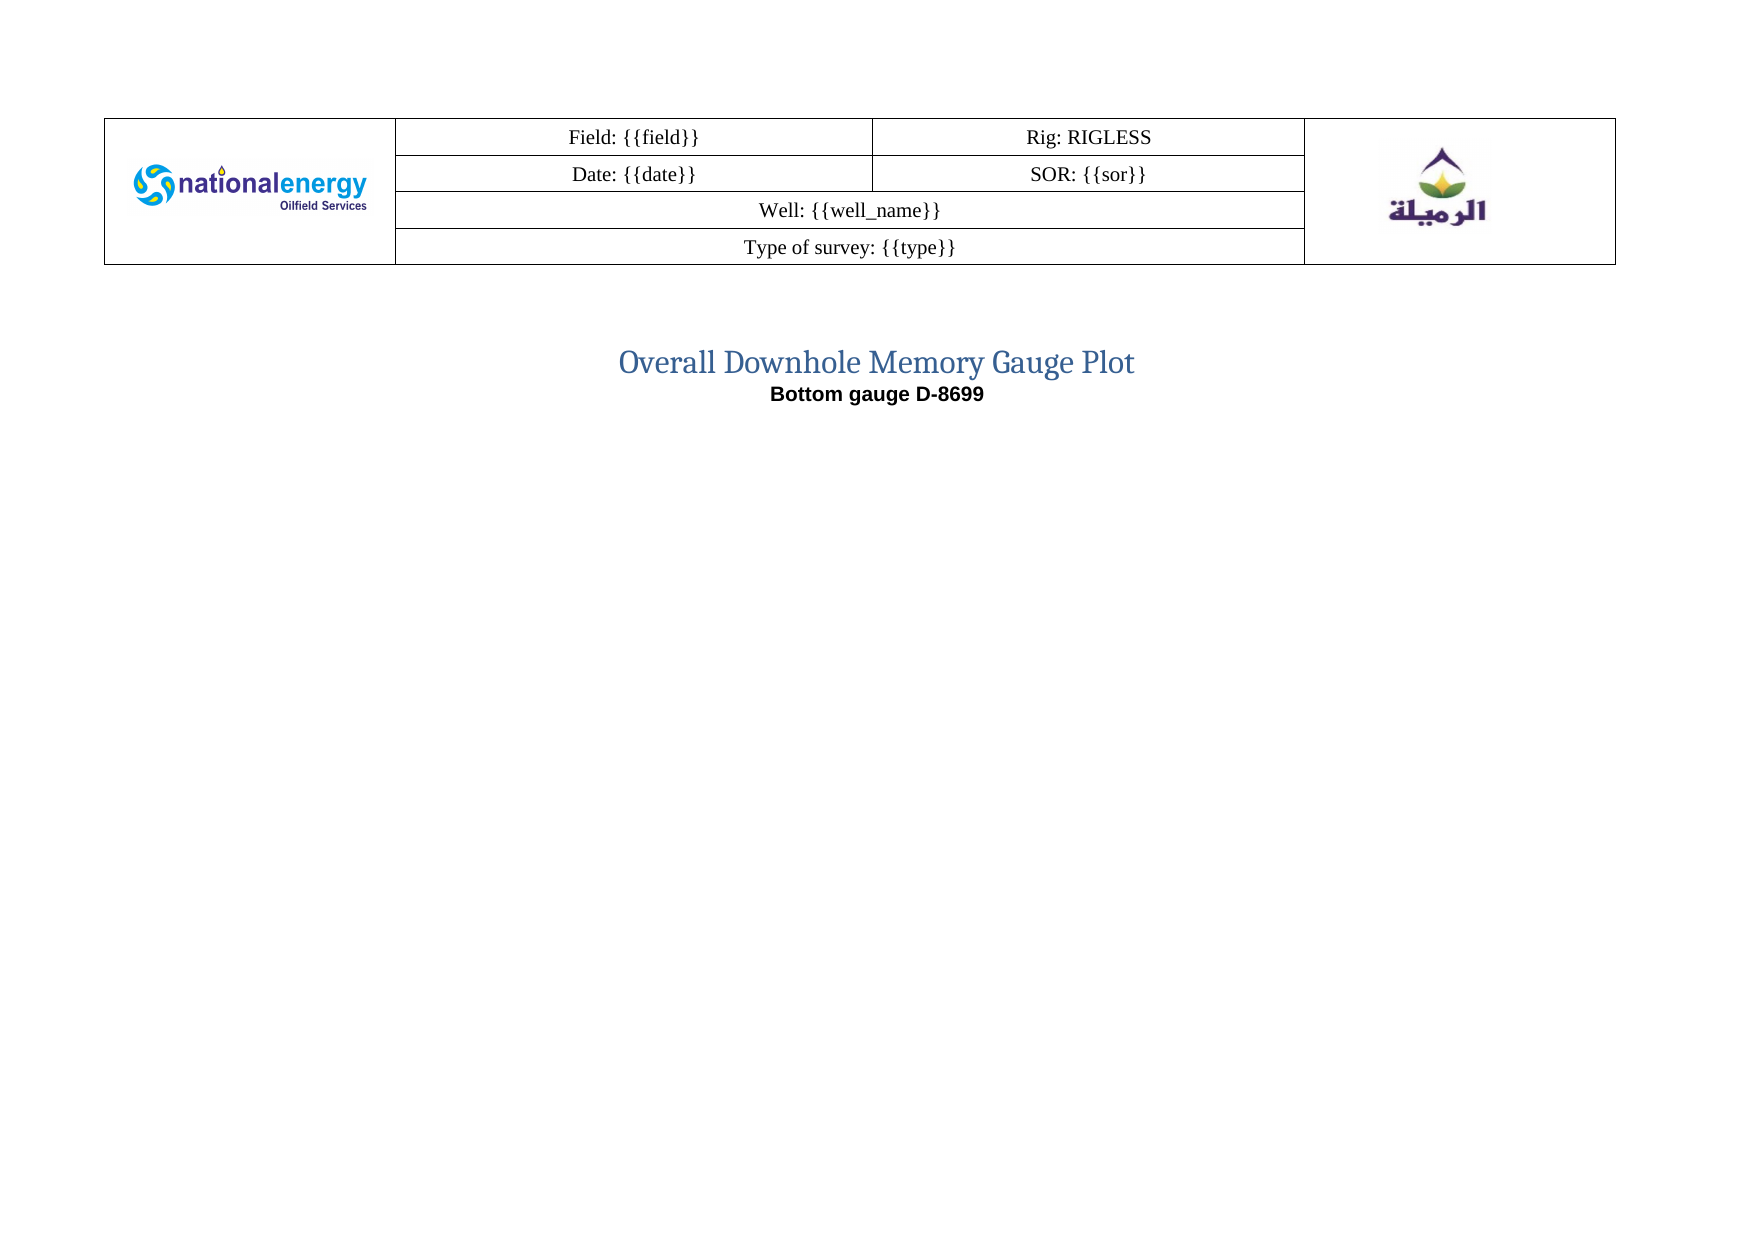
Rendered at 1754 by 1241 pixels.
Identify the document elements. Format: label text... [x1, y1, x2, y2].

subtitle Overall Downhole Memory Gauge Plot [118, 343, 1636, 381]
picture [126, 158, 374, 216]
picture [1377, 138, 1493, 234]
text Bottom gauge D-8699 [118, 381, 1636, 405]
